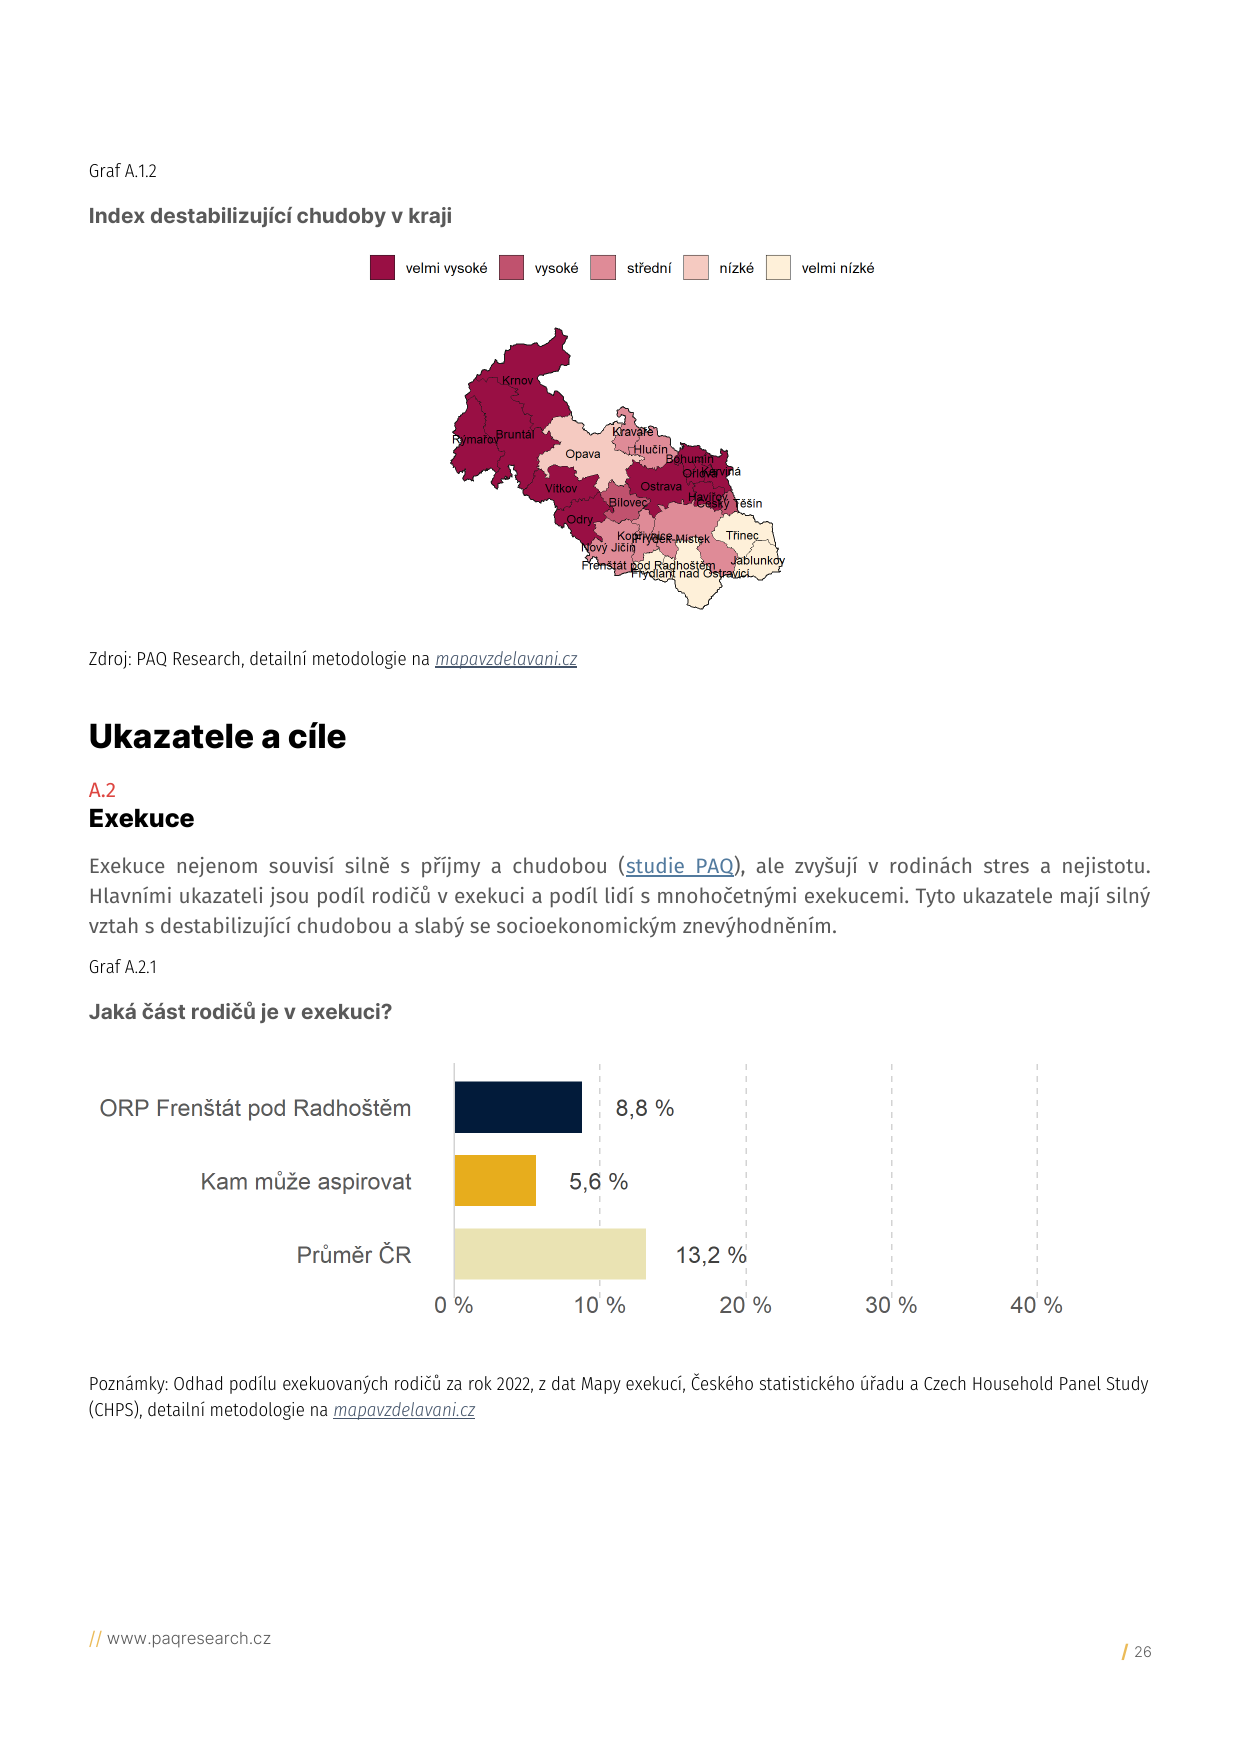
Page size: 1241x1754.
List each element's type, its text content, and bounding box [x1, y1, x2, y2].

subtitle Ukazatele a cíle [89, 716, 1152, 756]
subtitle Exekuce [89, 803, 1152, 833]
picture [88, 1024, 1139, 1356]
text A.2 [89, 773, 1152, 803]
text Jaká část rodičů je v exekuci? [89, 994, 1152, 1024]
picture [88, 228, 1139, 631]
text Graf A.2.1 [89, 956, 1152, 978]
text Zdroj: PAQ Research, detailní metodologie na mapavzdelavani.cz [89, 647, 1152, 670]
text Graf A.1.2 [89, 160, 1152, 183]
text Poznámky: Odhad podílu exekuovaných rodičů za rok 2022, z dat Mapy exekucí, Českého statistického úřadu a Czech Household Panel Study (CHPS), detailní metodologie na mapavzdelavani.cz [89, 1373, 1152, 1421]
text Index destabilizující chudoby v kraji [89, 198, 1152, 229]
text Exekuce nejenom souvisí silně s příjmy a chudobou (studie PAQ), ale zvyšují v rodinách stres a nejistotu. Hlavními ukazateli jsou podíl rodičů v exekuci a podíl lidí s mnohočetnými exekucemi. Tyto ukazatele mají silný vztah s destabilizující chudobou a slabý se socioekonomickým znevýhodněním. [89, 849, 1152, 939]
